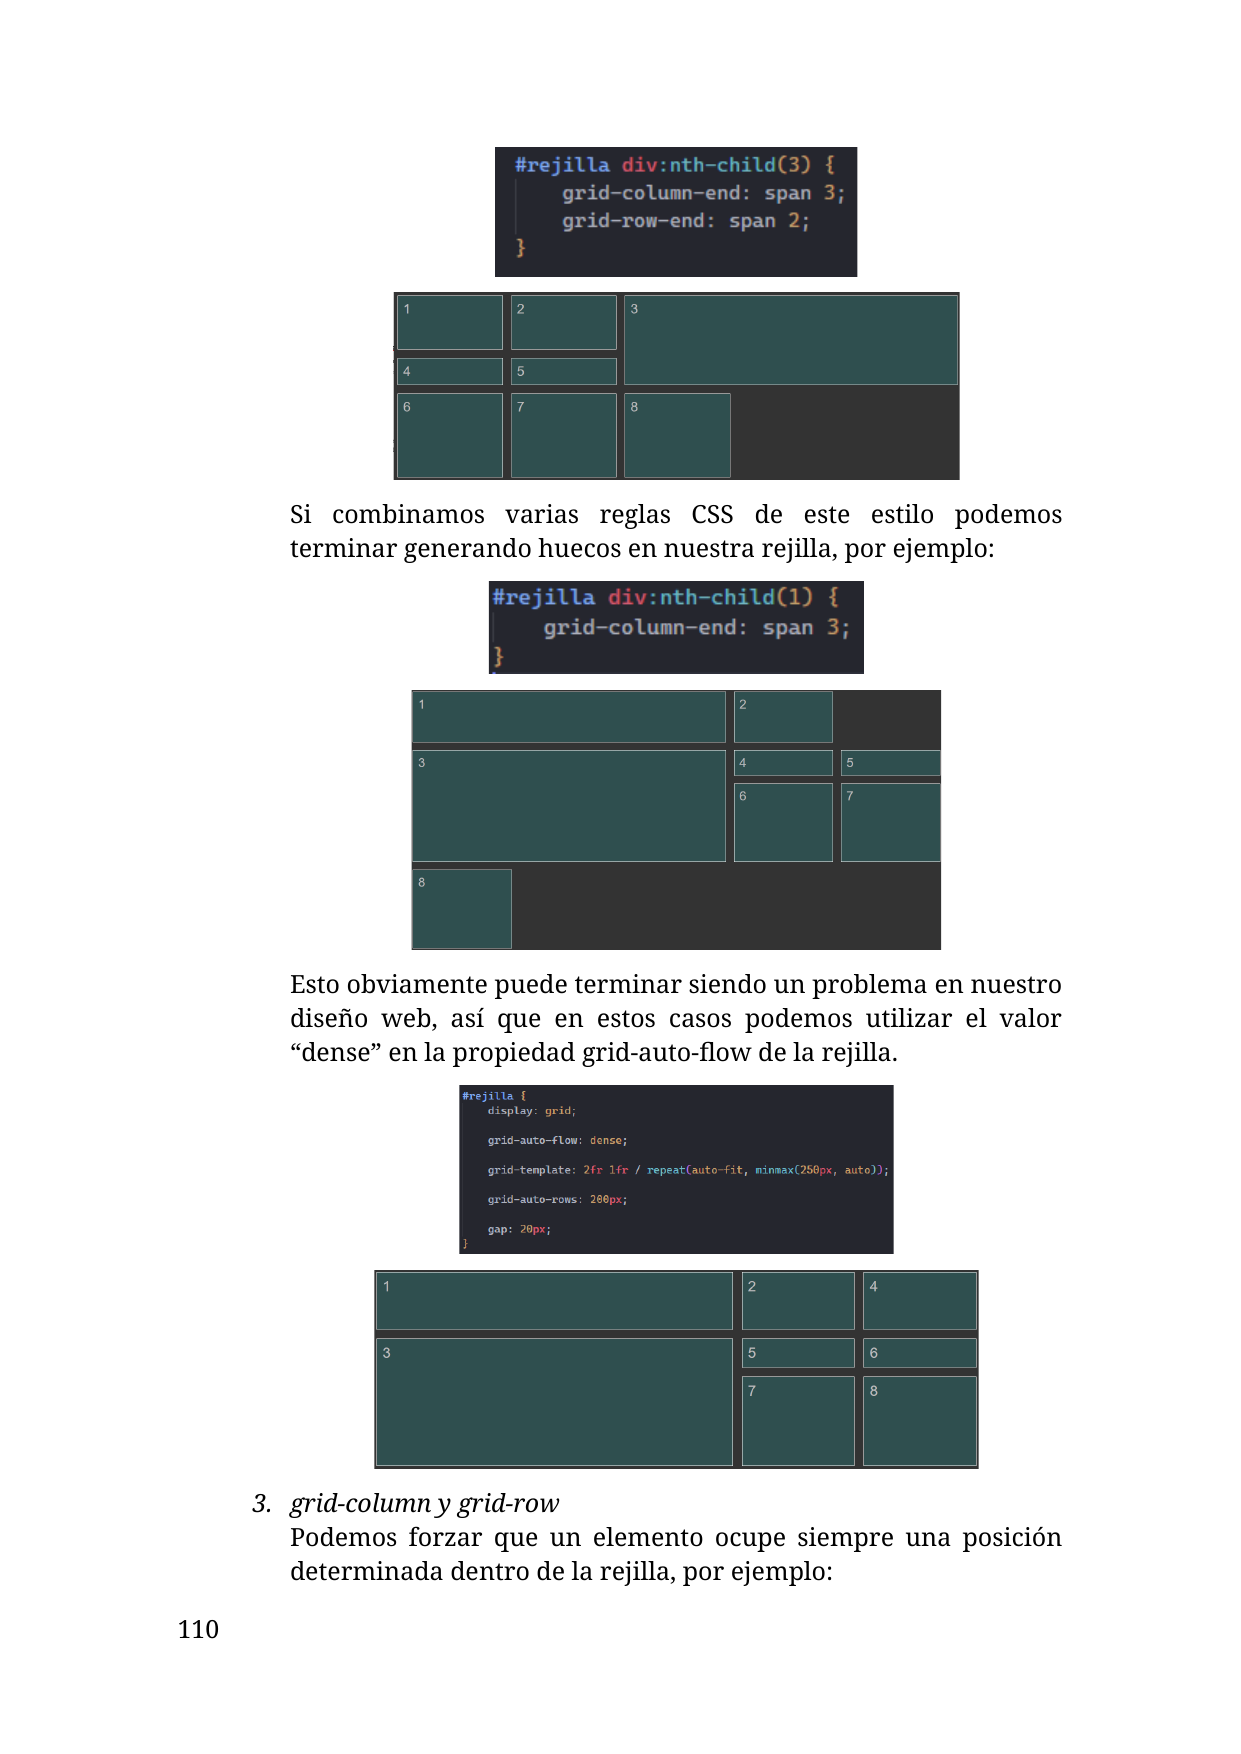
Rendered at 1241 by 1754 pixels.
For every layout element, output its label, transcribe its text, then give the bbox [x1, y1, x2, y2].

picture [411, 690, 942, 950]
picture [488, 581, 864, 674]
picture [393, 292, 960, 480]
picture [459, 1085, 894, 1254]
text Si combinamos varias reglas CSS de este estilo podemos terminar generando huecos en nuestra rejilla, por ejemplo: [290, 497, 1063, 565]
list grid-column y grid-row [252, 1486, 1063, 1520]
picture [495, 147, 858, 277]
text Esto obviamente puede terminar siendo un problema en nuestro diseño web, así que en estos casos podemos utilizar el valor “dense” en la propiedad grid-auto-flow de la rejilla. [290, 967, 1063, 1069]
picture [374, 1270, 979, 1469]
text Podemos forzar que un elemento ocupe siempre una posición determinada dentro de la rejilla, por ejemplo: [290, 1520, 1063, 1588]
